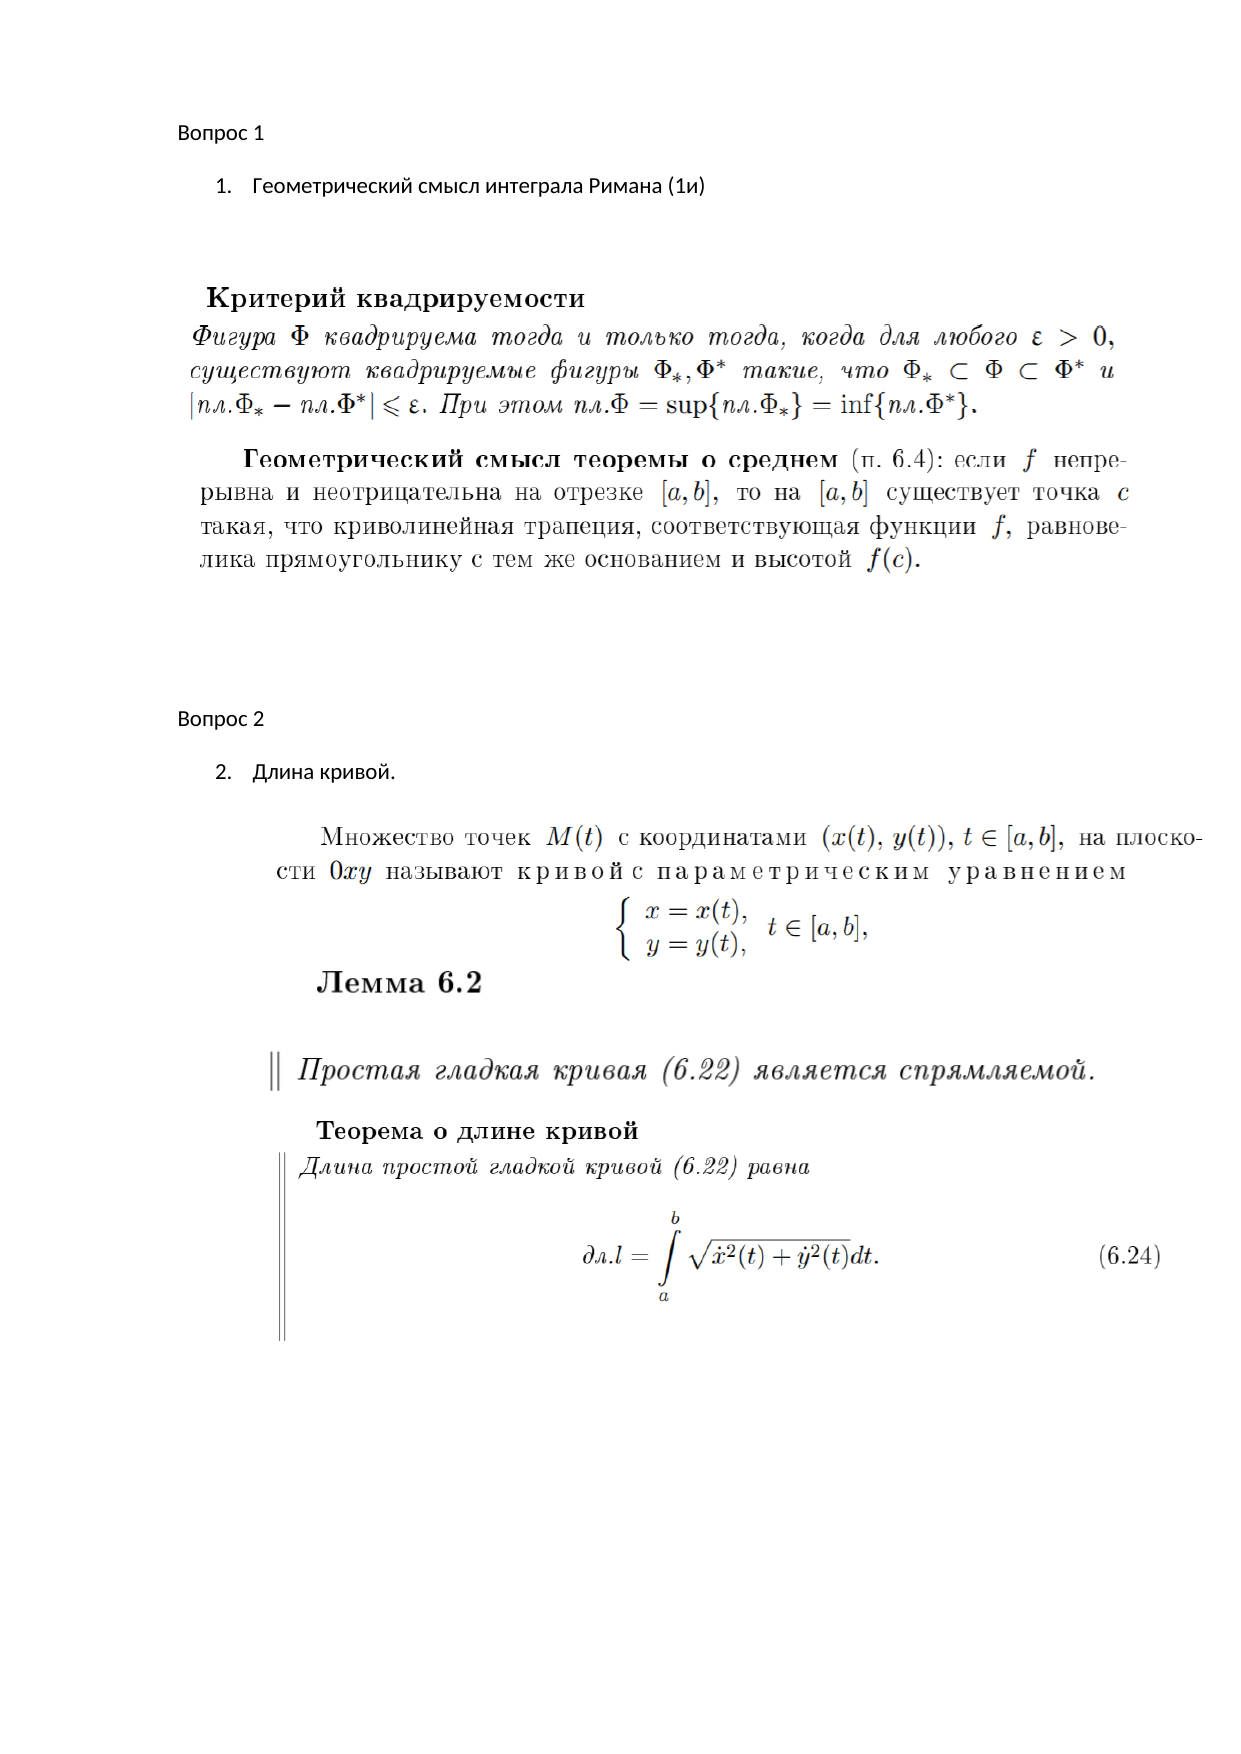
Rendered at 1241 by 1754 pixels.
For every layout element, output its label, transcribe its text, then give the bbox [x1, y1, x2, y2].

picture [177, 277, 1152, 432]
picture [252, 821, 1227, 963]
list Геометрический смысл интеграла Римана (1и) [215, 171, 1152, 199]
text Вопрос 2 [177, 704, 1152, 732]
picture [252, 1106, 1227, 1350]
picture [177, 435, 1152, 574]
text Вопрос 1 [177, 118, 1152, 146]
picture [252, 966, 1227, 1103]
list Длина кривой. [215, 757, 1152, 785]
